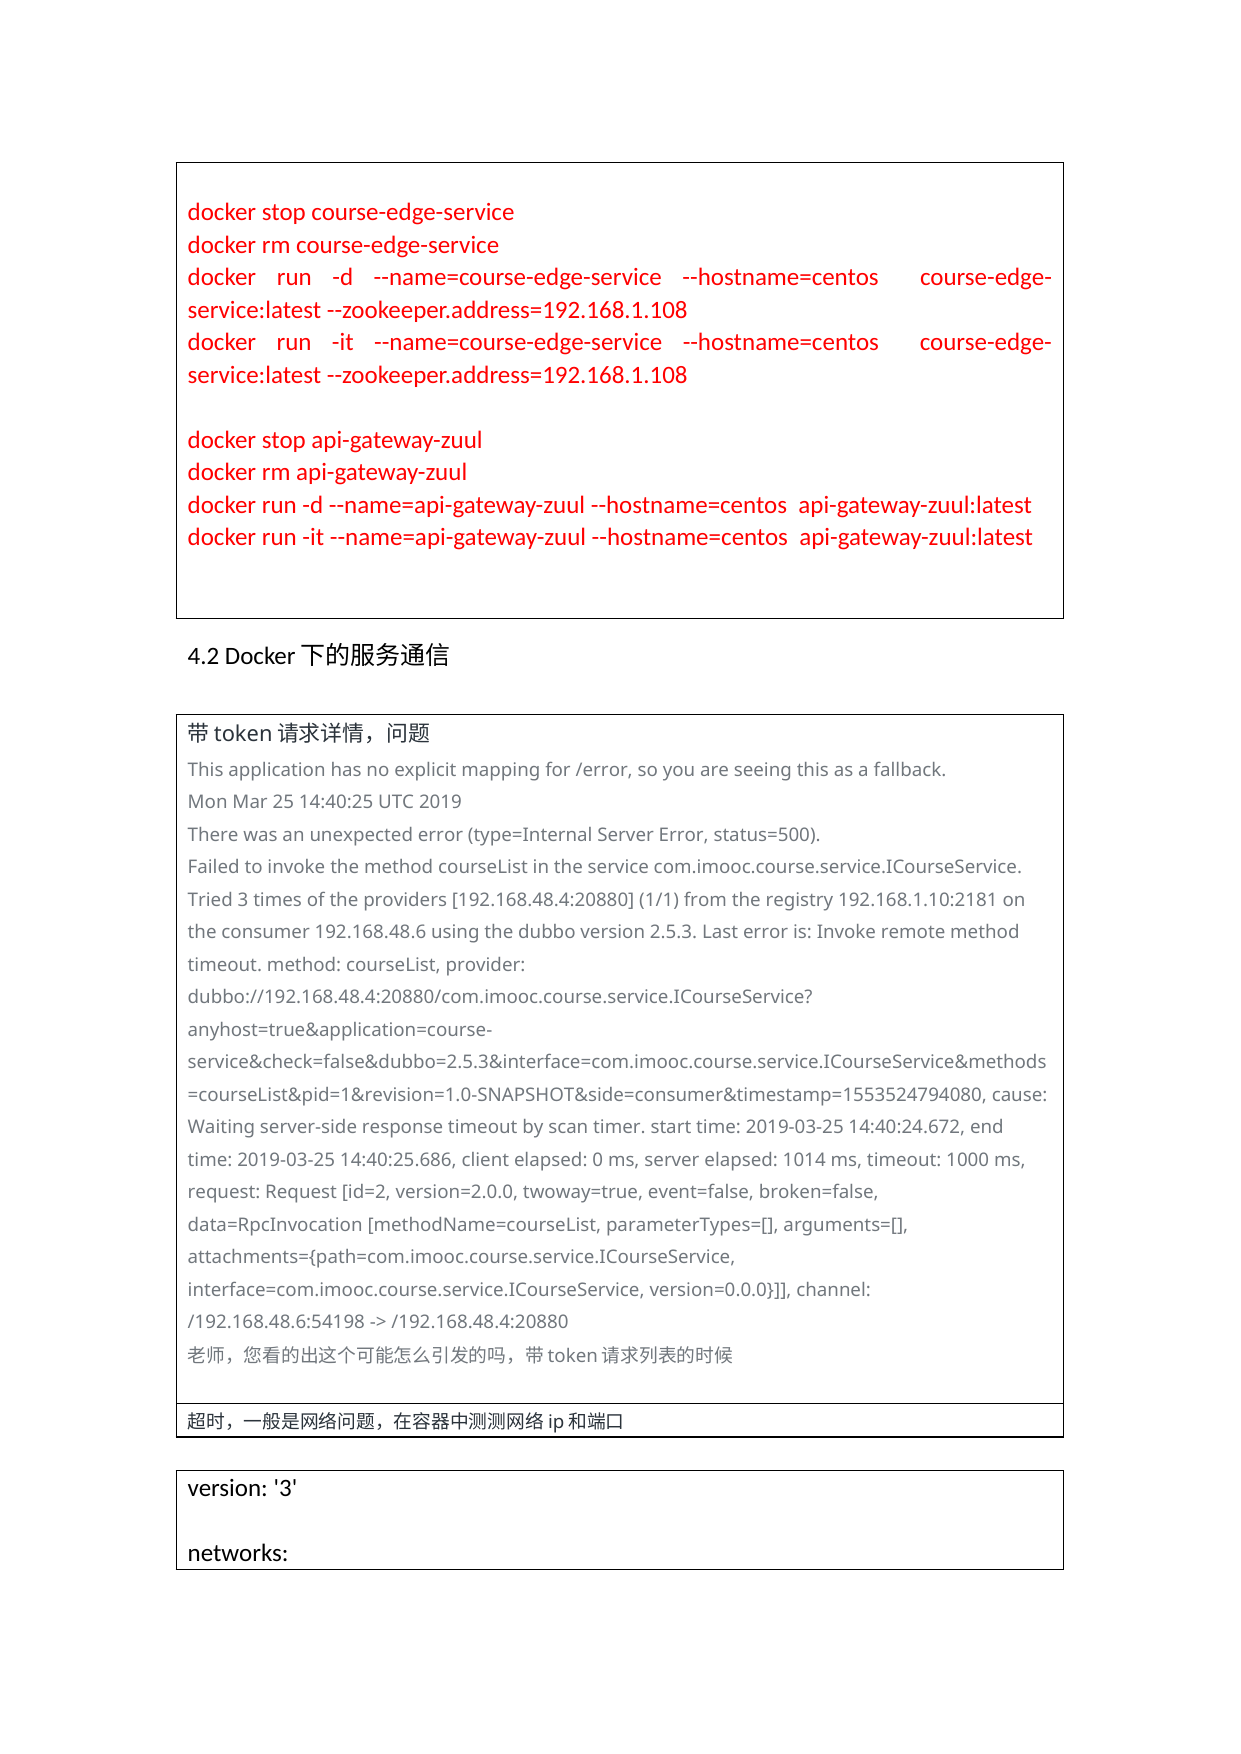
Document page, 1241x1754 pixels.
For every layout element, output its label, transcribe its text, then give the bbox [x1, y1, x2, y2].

subtitle 4.2 Docker下的服务通信 [187, 621, 1053, 686]
table_cell 超时，一般是网络问题，在容器中测测网络 ip和端口 [177, 1404, 1063, 1436]
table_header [177, 1471, 1063, 1568]
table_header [177, 163, 1063, 618]
table_header 带token请求详情，问题 This application has no explicit mapping for /error, so you are seeing this as a fallback. Mon Mar 25 14:40:25 UTC 2019 There was an unexpected error (type=Internal Server Error, status=500). Failed to invoke the method courseList in the service com.imooc.course.service.ICourseService. Tried 3 times of the providers [192.168.48.4:20880] (1/1) from the registry 192.168.1.10:2181 on the consumer 192.168.48.6 using the dubbo version 2.5.3. Last error is: Invoke remote method timeout. method: courseList, provider: dubbo://192.168.48.4:20880/com.imooc.course.service.ICourseService?anyhost=true&application=course-service&check=false&dubbo=2.5.3&interface=com.imooc.course.service.ICourseService&methods=courseList&pid=1&revision=1.0-SNAPSHOT&side=consumer&timestamp=1553524794080, cause: Waiting server-side response timeout by scan timer. start time: 2019-03-25 14:40:24.672, end time: 2019-03-25 14:40:25.686, client elapsed: 0 ms, server elapsed: 1014 ms, timeout: 1000 ms, request: Request [id=2, version=2.0.0, twoway=true, event=false, broken=false, data=RpcInvocation [methodName=courseList, parameterTypes=[], arguments=[], attachments={path=com.imooc.course.service.ICourseService, interface=com.imooc.course.service.ICourseService, version=0.0.0}]], channel: /192.168.48.6:54198 -> /192.168.48.4:20880 老师，您看的出这个可能怎么引发的吗，带token请求列表的时候 [177, 715, 1063, 1403]
